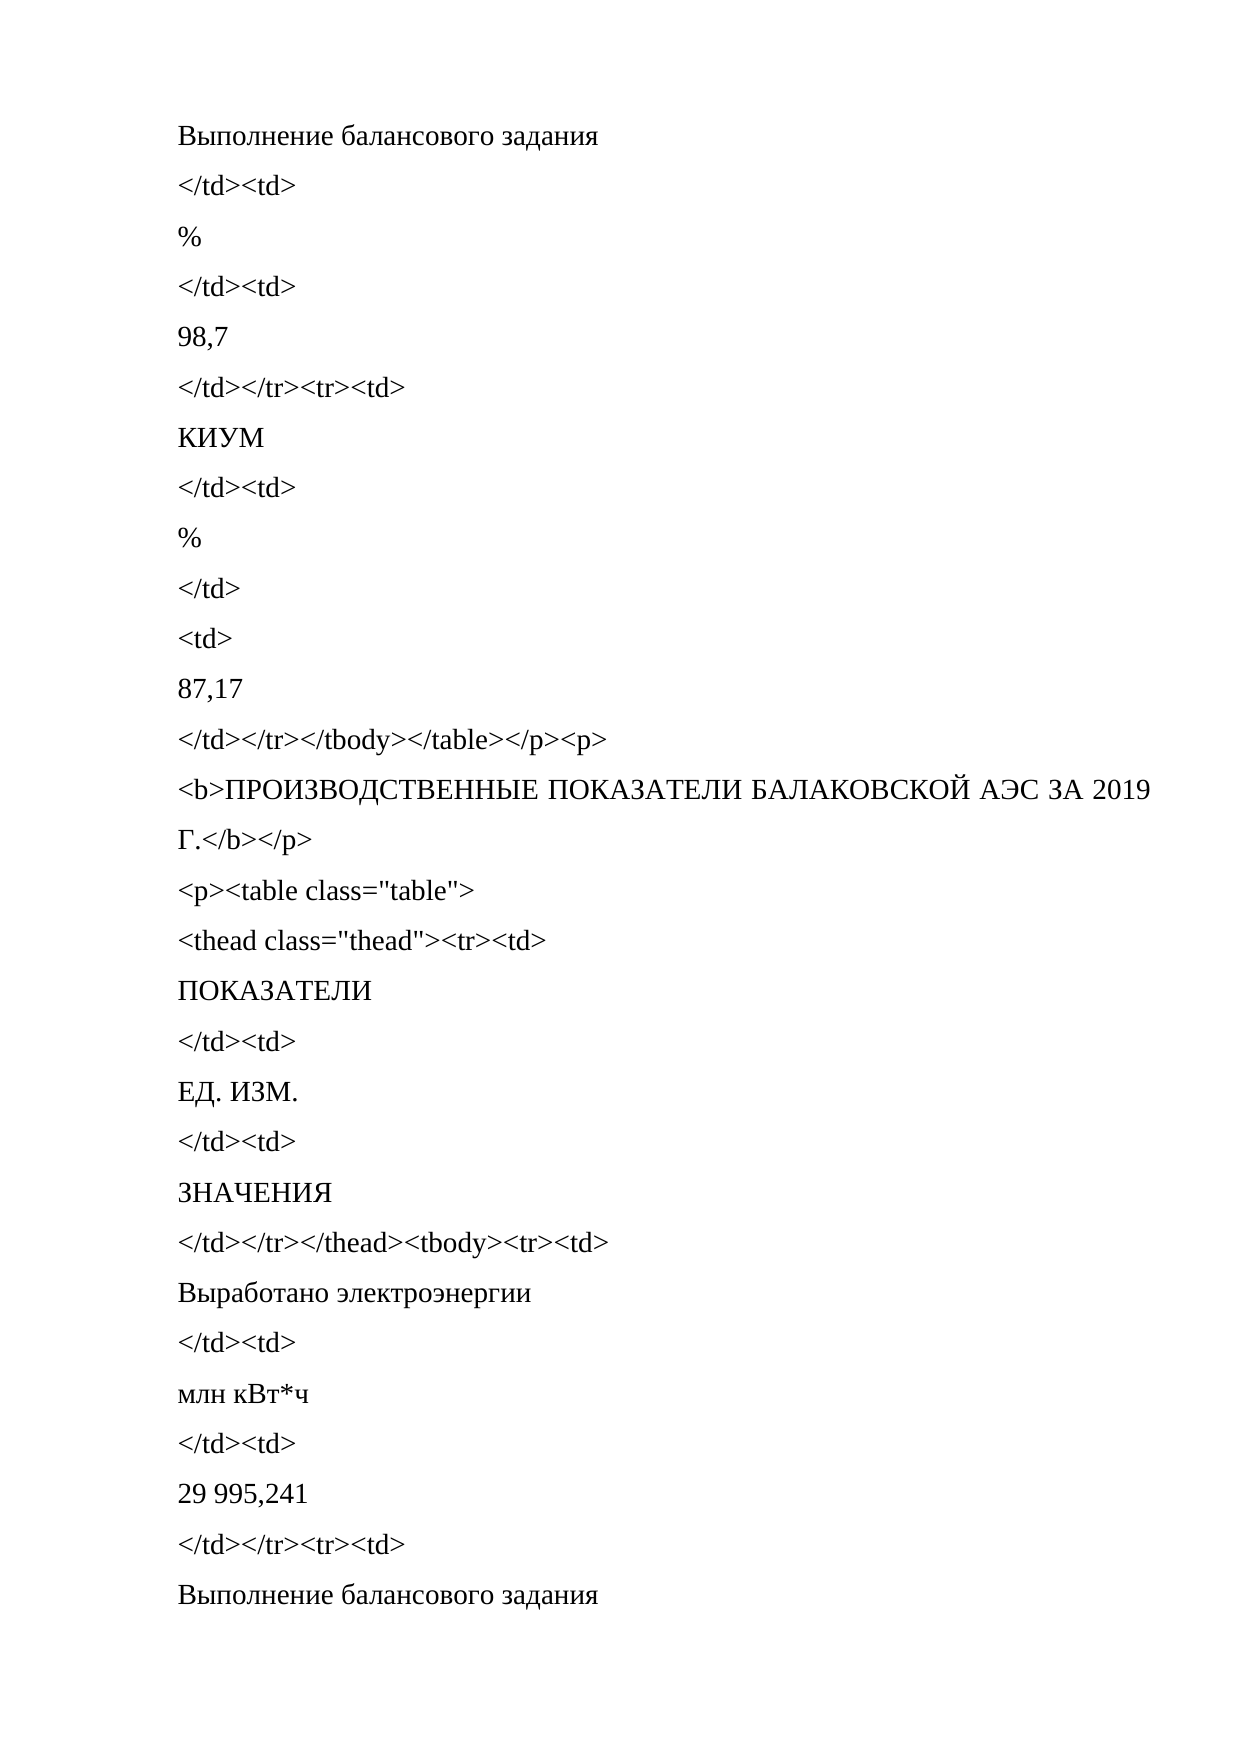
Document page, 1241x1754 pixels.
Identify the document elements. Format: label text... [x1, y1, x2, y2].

text ЕД. ИЗМ. [177, 1074, 1152, 1108]
text 87,17 [177, 672, 1152, 705]
text </td> [177, 571, 1152, 604]
text </td><td> [177, 470, 1152, 504]
text </td></tr></tbody></table></p><p> [177, 722, 1152, 755]
text </td></tr><tr><td> [177, 370, 1152, 403]
text <thead class="thead"><tr><td> [177, 923, 1152, 957]
text </td><td> [177, 1024, 1152, 1057]
text 29 995,241 [177, 1477, 1152, 1510]
text ЗНАЧЕНИЯ [177, 1175, 1152, 1208]
text </td><td> [177, 1326, 1152, 1359]
text Выработано электроэнергии [177, 1275, 1152, 1309]
text </td><td> [177, 1124, 1152, 1158]
text КИУМ [177, 420, 1152, 453]
text 98,7 [177, 319, 1152, 353]
text </td><td> [177, 168, 1152, 202]
text ПОКАЗАТЕЛИ [177, 973, 1152, 1007]
text </td><td> [177, 1426, 1152, 1460]
text млн кВт*ч [177, 1376, 1152, 1409]
text <b>ПРОИЗВОДСТВЕННЫЕ ПОКАЗАТЕЛИ БАЛАКОВСКОЙ АЭС ЗА 2019 Г.</b></p> [177, 772, 1152, 856]
text <td> [177, 621, 1152, 655]
text <p><table class="table"> [177, 873, 1152, 906]
text </td></tr></thead><tbody><tr><td> [177, 1225, 1152, 1258]
text </td><td> [177, 269, 1152, 303]
text % [177, 219, 1152, 252]
text Выполнение балансового задания [177, 1577, 1152, 1611]
text % [177, 521, 1152, 554]
text Выполнение балансового задания [177, 118, 1152, 152]
text </td></tr><tr><td> [177, 1527, 1152, 1560]
